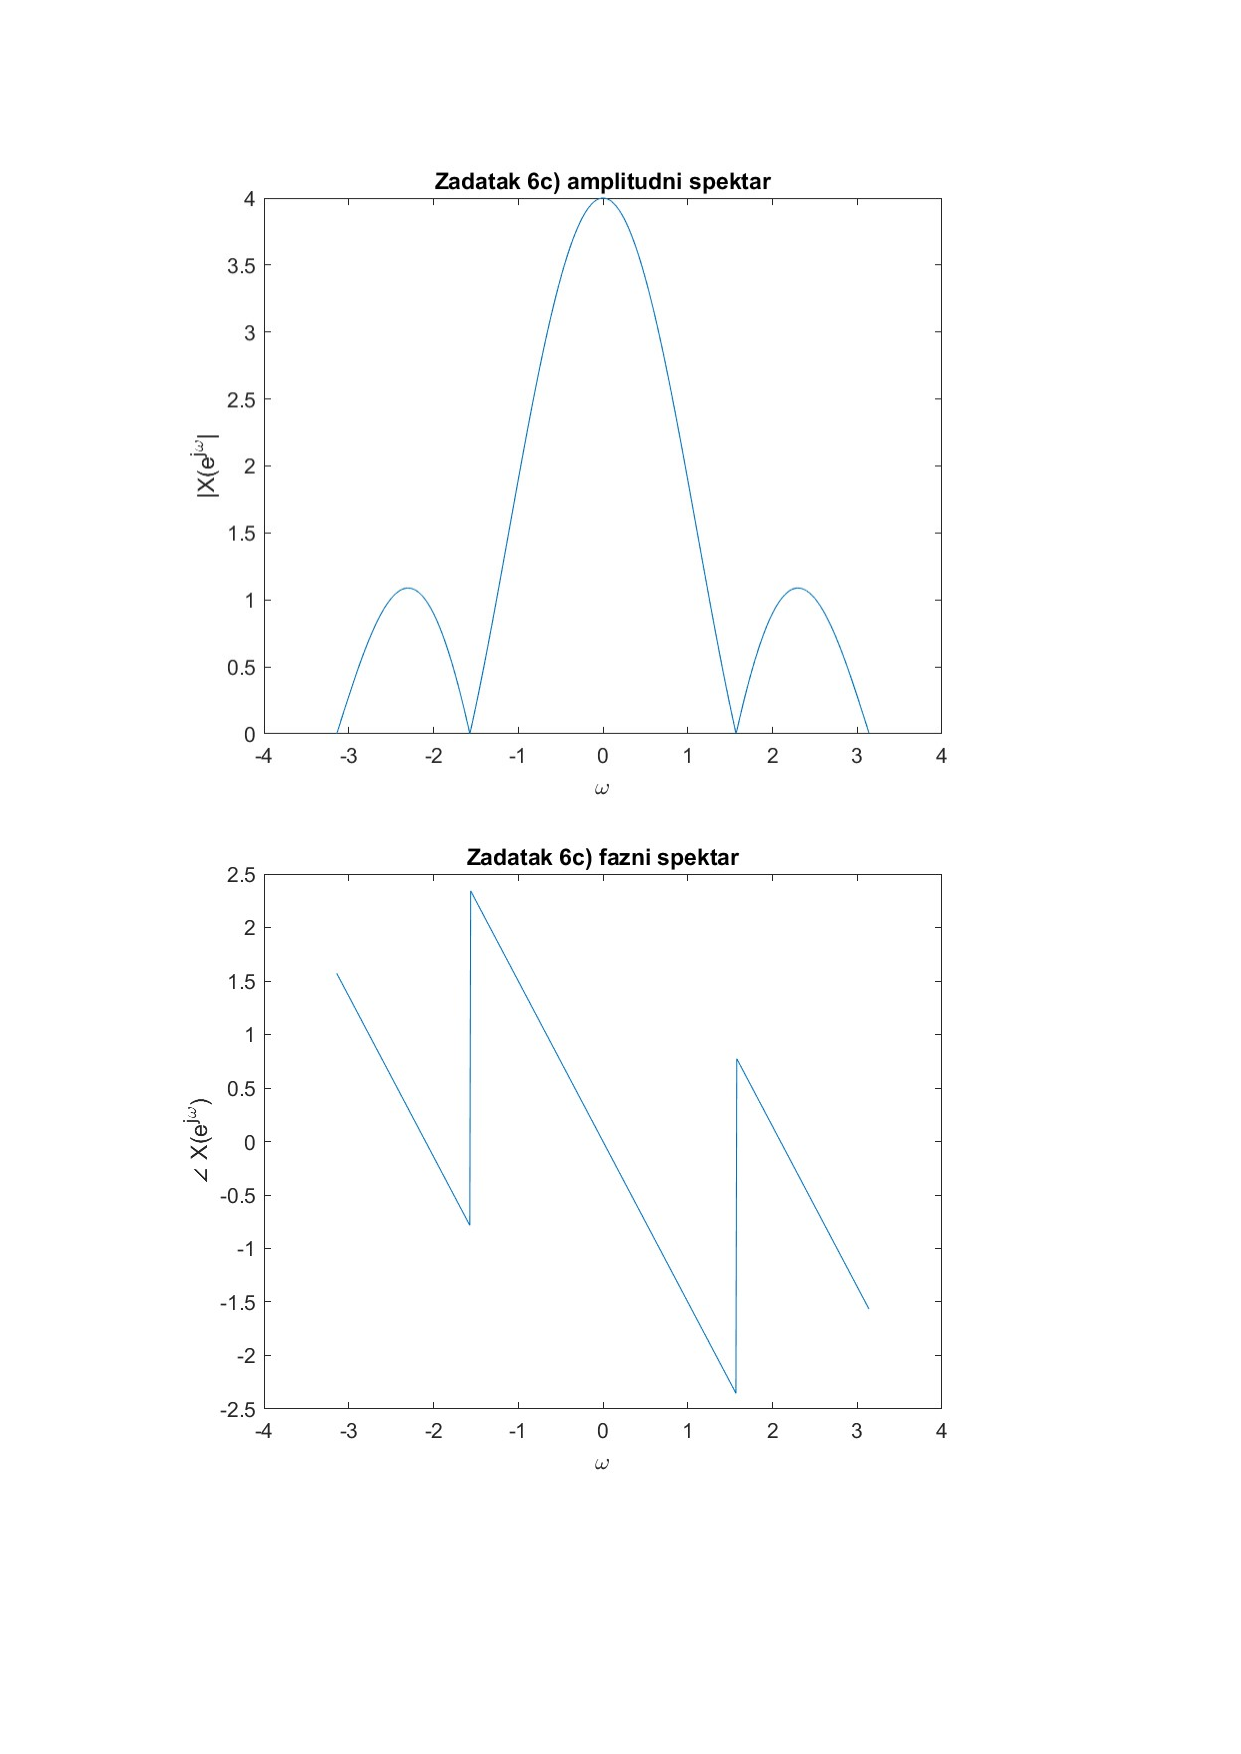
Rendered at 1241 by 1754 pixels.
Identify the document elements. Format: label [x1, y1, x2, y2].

picture [150, 825, 1025, 1481]
picture [150, 149, 1025, 806]
